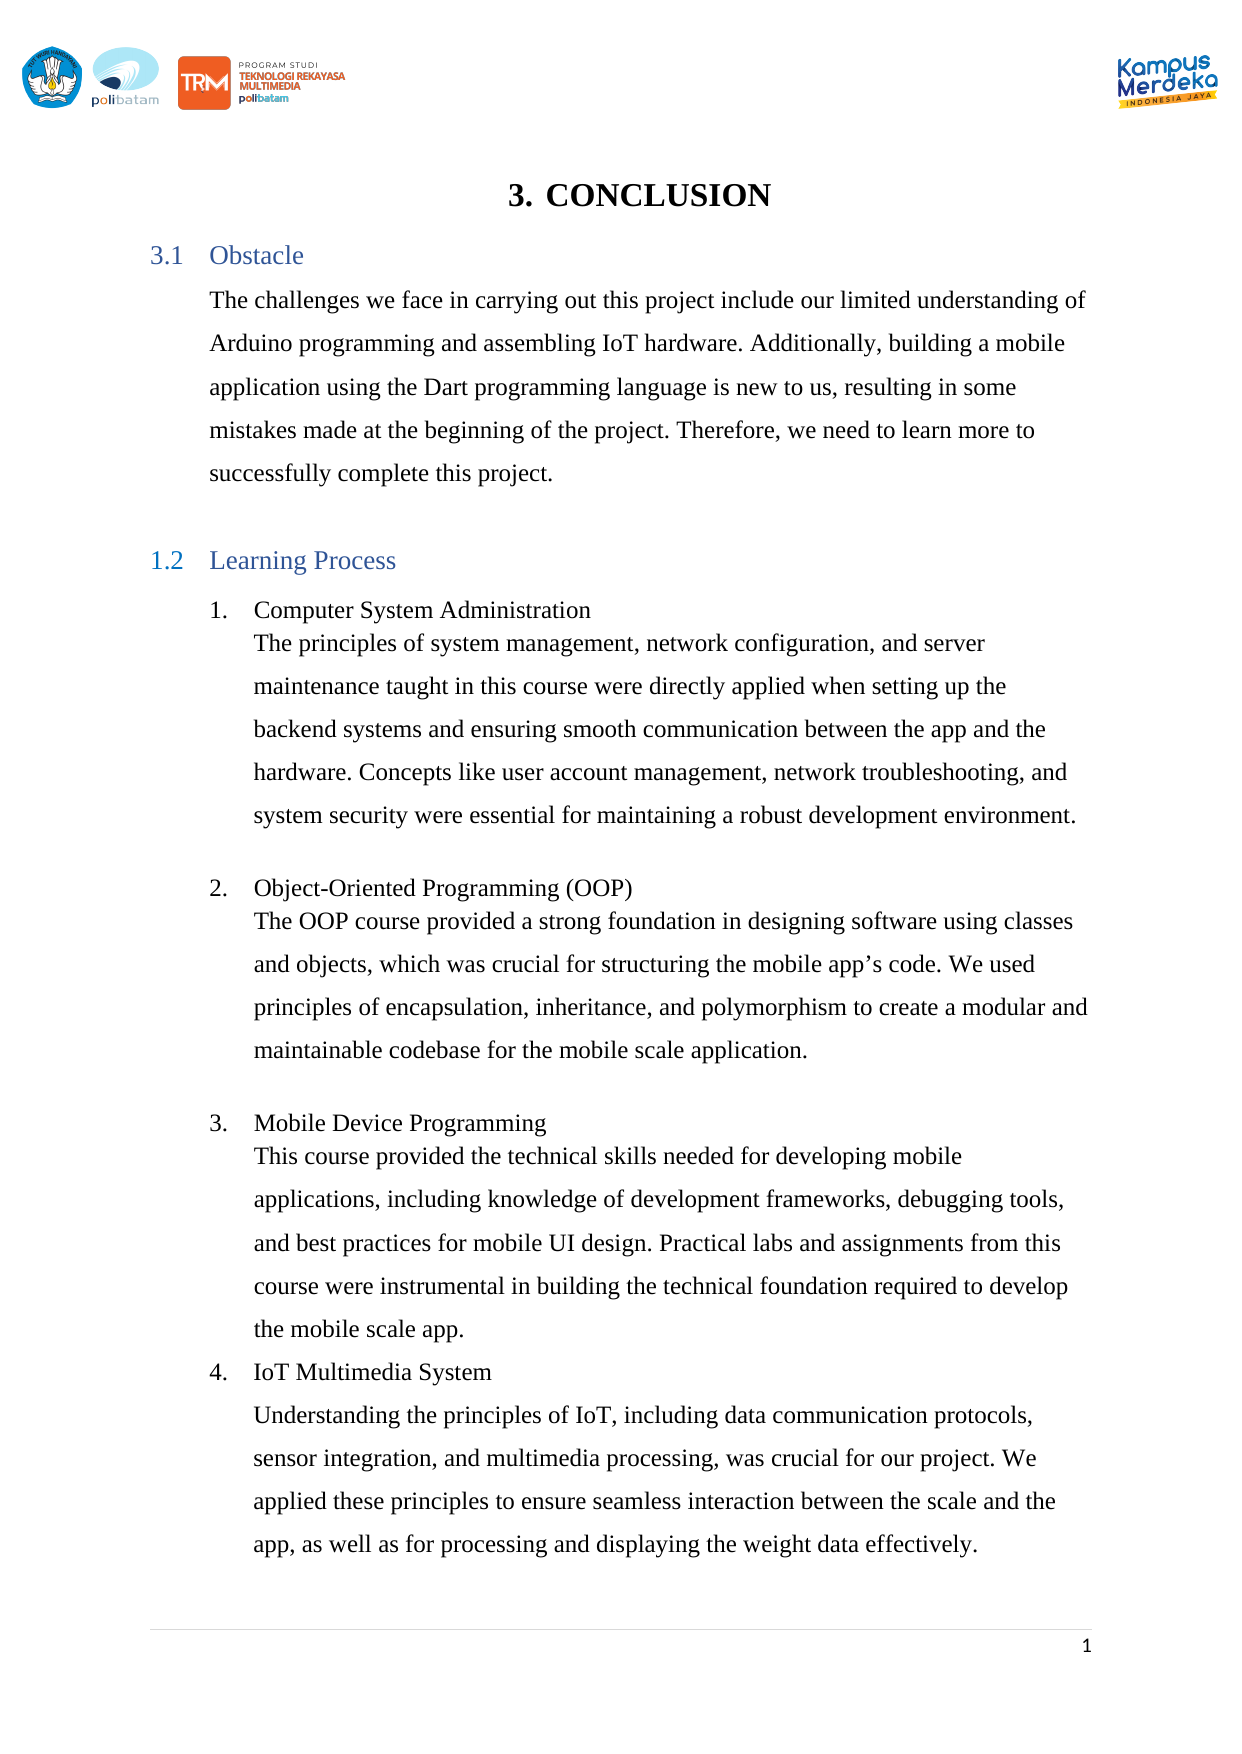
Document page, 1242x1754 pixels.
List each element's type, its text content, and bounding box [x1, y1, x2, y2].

subtitle CONCLUSION [187, 175, 1092, 213]
subtitle 2. Object-Oriented Programming (OOP) [187, 873, 1092, 902]
text The challenges we face in carrying out this project include our limited understanding of Arduino programming and assembling IoT hardware. Additionally, building a mobile application using the Dart programming language is new to us, resulting in some mistakes made at the beginning of the project. Therefore, we need to learn more to successfully complete this project. [209, 285, 1092, 487]
subtitle 3. Mobile Device Programming [187, 1108, 1092, 1137]
subtitle This course provided the technical skills needed for developing mobile applications, including knowledge of development frameworks, debugging tools, and best practices for mobile UI design. Practical labs and assignments from this course were instrumental in building the technical foundation required to develop the mobile scale app. [253, 1141, 1092, 1343]
subtitle 3.1 Obstacle [150, 239, 1092, 270]
picture [18, 44, 86, 113]
subtitle The OOP course provided a strong foundation in designing software using classes and objects, which was crucial for structuring the mobile app’s code. We used principles of encapsulation, inheritance, and polymorphism to create a modular and maintainable codebase for the mobile scale application. [253, 906, 1092, 1064]
picture [177, 56, 346, 110]
subtitle 4. IoT Multimedia System Understanding the principles of IoT, including data communication protocols, sensor integration, and multimedia processing, was crucial for our project. We applied these principles to ensure seamless interaction between the scale and the app, as well as for processing and displaying the weight data effectively. [187, 1357, 1092, 1558]
subtitle 1. Computer System Administration [187, 595, 1092, 624]
subtitle Learning Process [150, 544, 1092, 575]
picture [1118, 55, 1218, 109]
subtitle The principles of system management, network configuration, and server maintenance taught in this course were directly applied when setting up the backend systems and ensuring smooth communication between the app and the hardware. Concepts like user account management, network troubleshooting, and system security were essential for maintaining a robust development environment. [253, 628, 1092, 829]
picture [92, 47, 159, 107]
